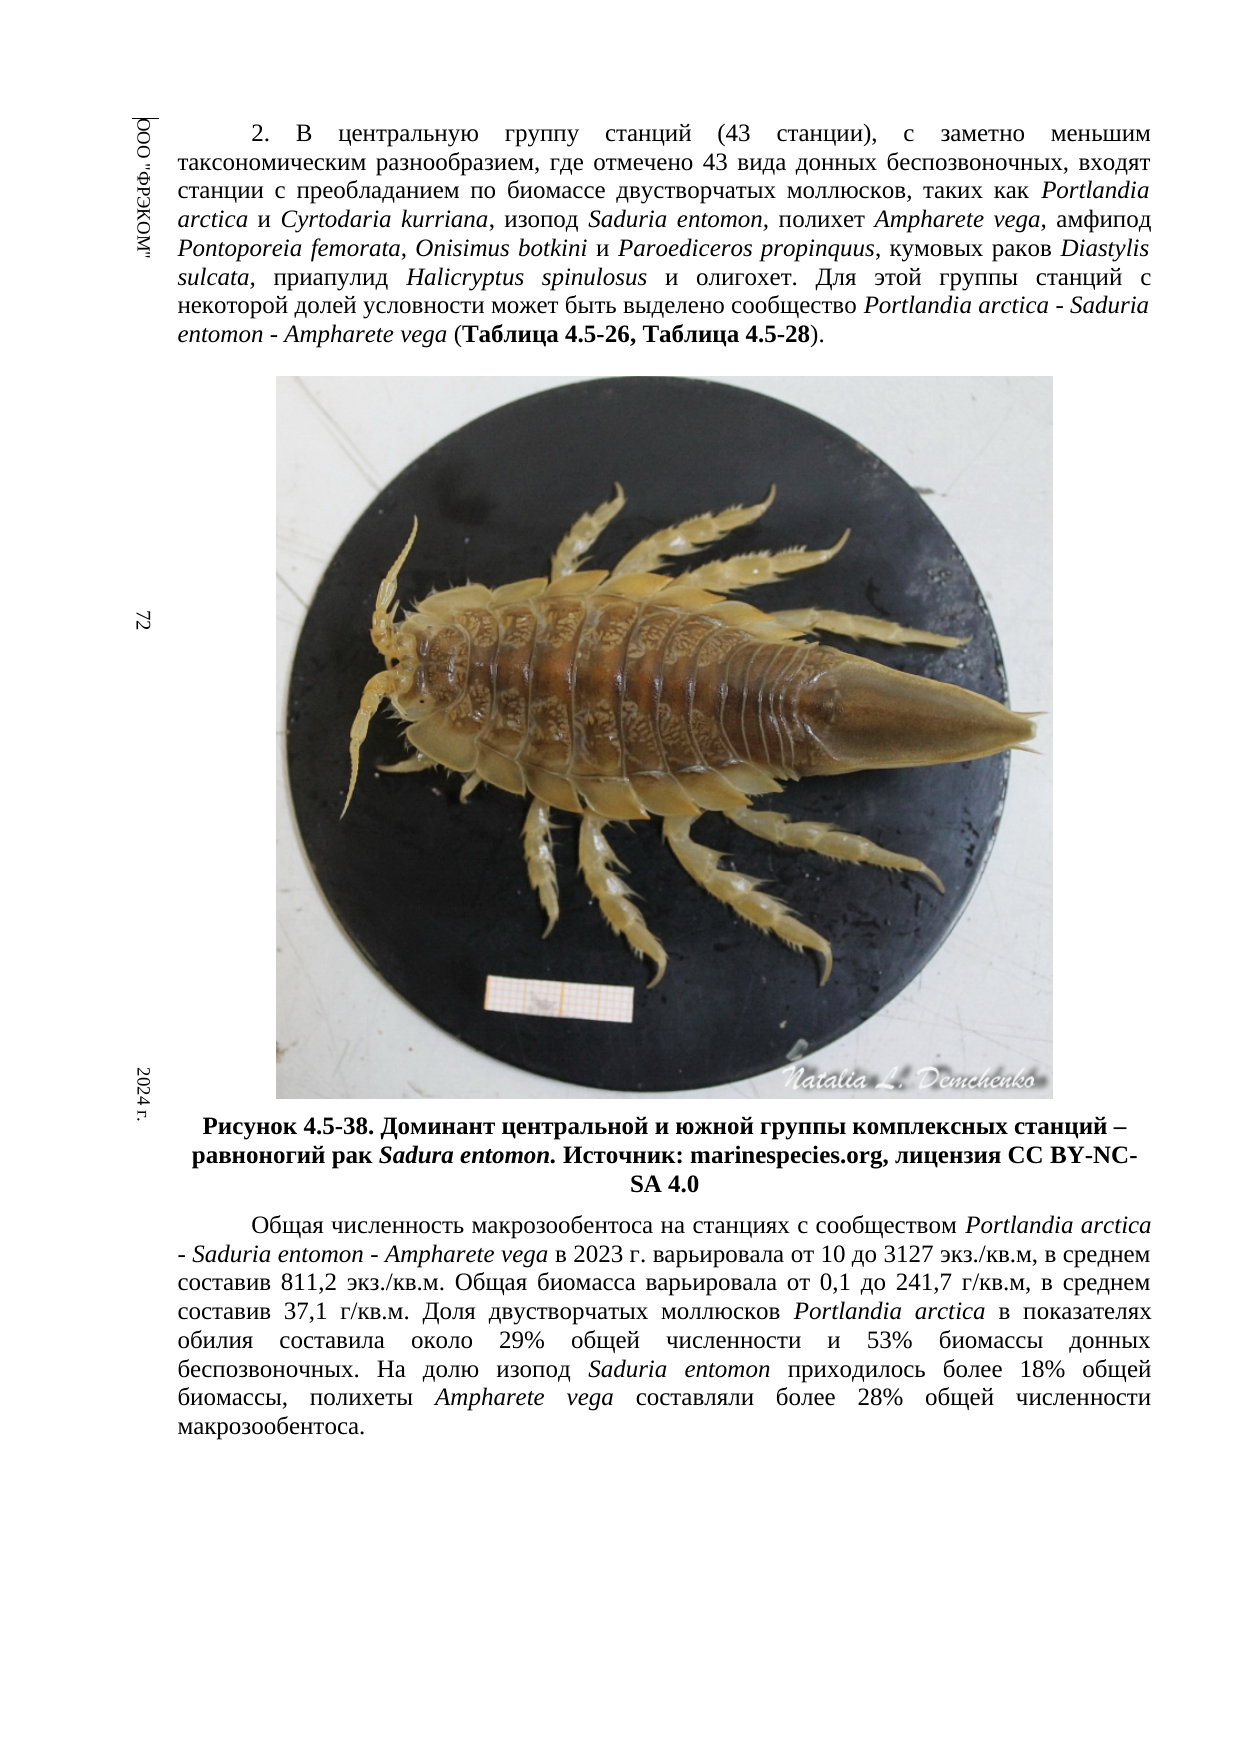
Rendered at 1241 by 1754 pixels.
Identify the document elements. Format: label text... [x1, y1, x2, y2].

text Рисунок 4.5-38. Доминант центральной и южной группы комплексных станций – равноногий рак Sadura entomon. Источник: marinespecies.org, лицензия CC BY-NC-SA 4.0 [177, 1111, 1152, 1197]
picture [276, 376, 1053, 1099]
text Общая численность макрозообентоса на станциях с сообществом Portlandia arctica - Saduria entomon - Ampharete vega в 2023 г. варьировала от 10 до 3127 экз./кв.м, в среднем составив 811,2 экз./кв.м. Общая биомасса варьировала от 0,1 до 241,7 г/кв.м, в среднем составив 37,1 г/кв.м. Доля двустворчатых моллюсков Portlandia arctica в показателях обилия составила около 29% общей численности и 53% биомассы донных беспозвоночных. На долю изопод Saduria entomon приходилось более 18% общей биомассы, полихеты Ampharete vega составляли более 28% общей численности макрозообентоса. [177, 1210, 1152, 1440]
text 2. В центральную группу станций (43 станции), с заметно меньшим таксономическим разнообразием, где отмечено 43 вида донных беспозвоночных, входят станции с преобладанием по биомассе двустворчатых моллюсков, таких как Portlandia arctica и Cyrtodaria kurriana, изопод Saduria entomon, полихет Ampharete vega, амфипод Pontoporeia femorata, Onisimus botkini и Paroediceros propinquus, кумовых раков Diastylis sulcata, приапулид Halicryptus spinulosus и олигохет. Для этой группы станций с некоторой долей условности может быть выделено сообщество Portlandia arctica - Saduria entomon - Ampharete vega (Таблица 4.5-26, Таблица 4.5-28). [177, 118, 1152, 348]
